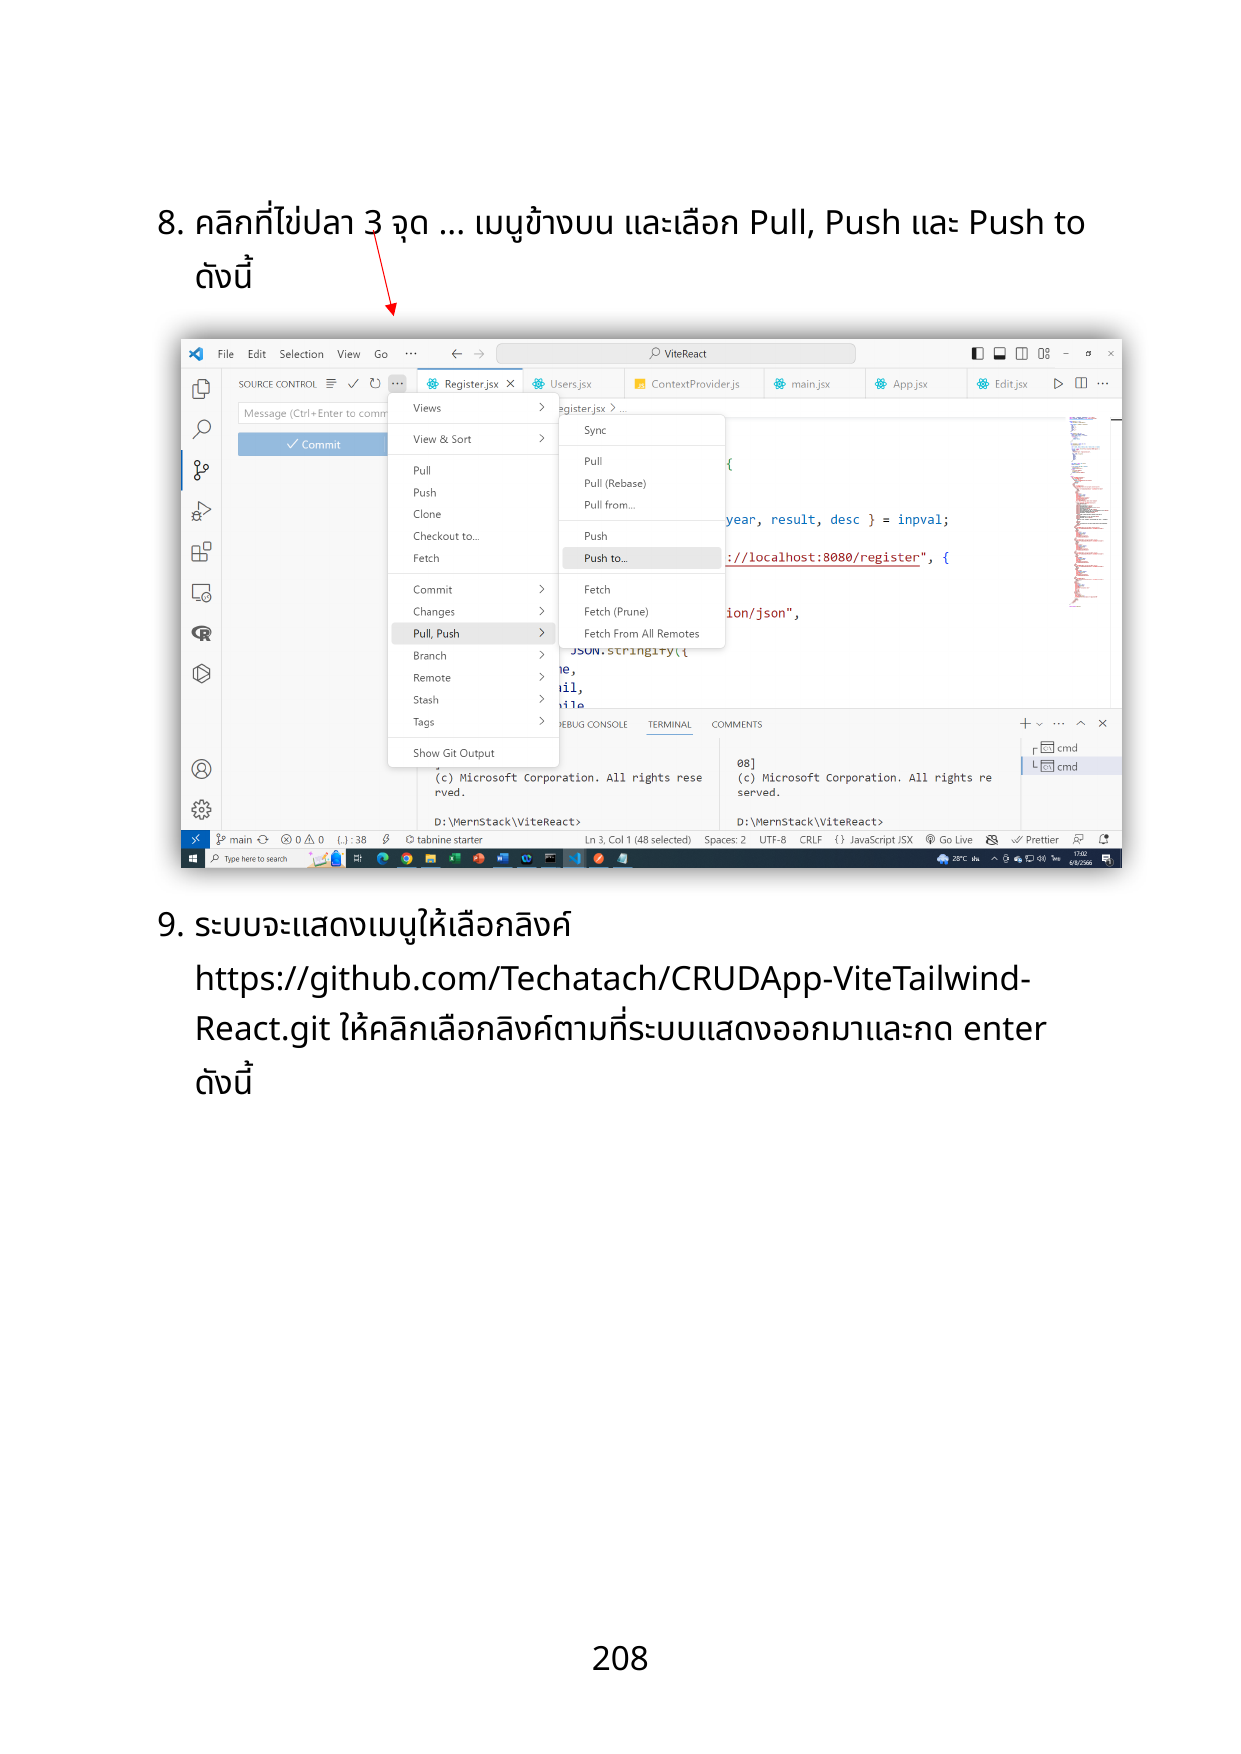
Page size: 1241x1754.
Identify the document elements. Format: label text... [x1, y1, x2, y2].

list ระบบจะแสดงเมนูให้เลือกลิงค์ https://github.com/Techatach/CRUDApp-ViteTailwind-React.git ให้คลิกเลือกลิงค์ตามที่ระบบแสดงออกมาและกด enter ดังนี้ [157, 901, 1090, 1109]
list คลิกที่ไข่ปลา 3 จุด ... เมนูข้างบน และเลือก Pull, Push และ Push to ดังนี้ [157, 199, 1090, 304]
picture [181, 339, 1122, 868]
